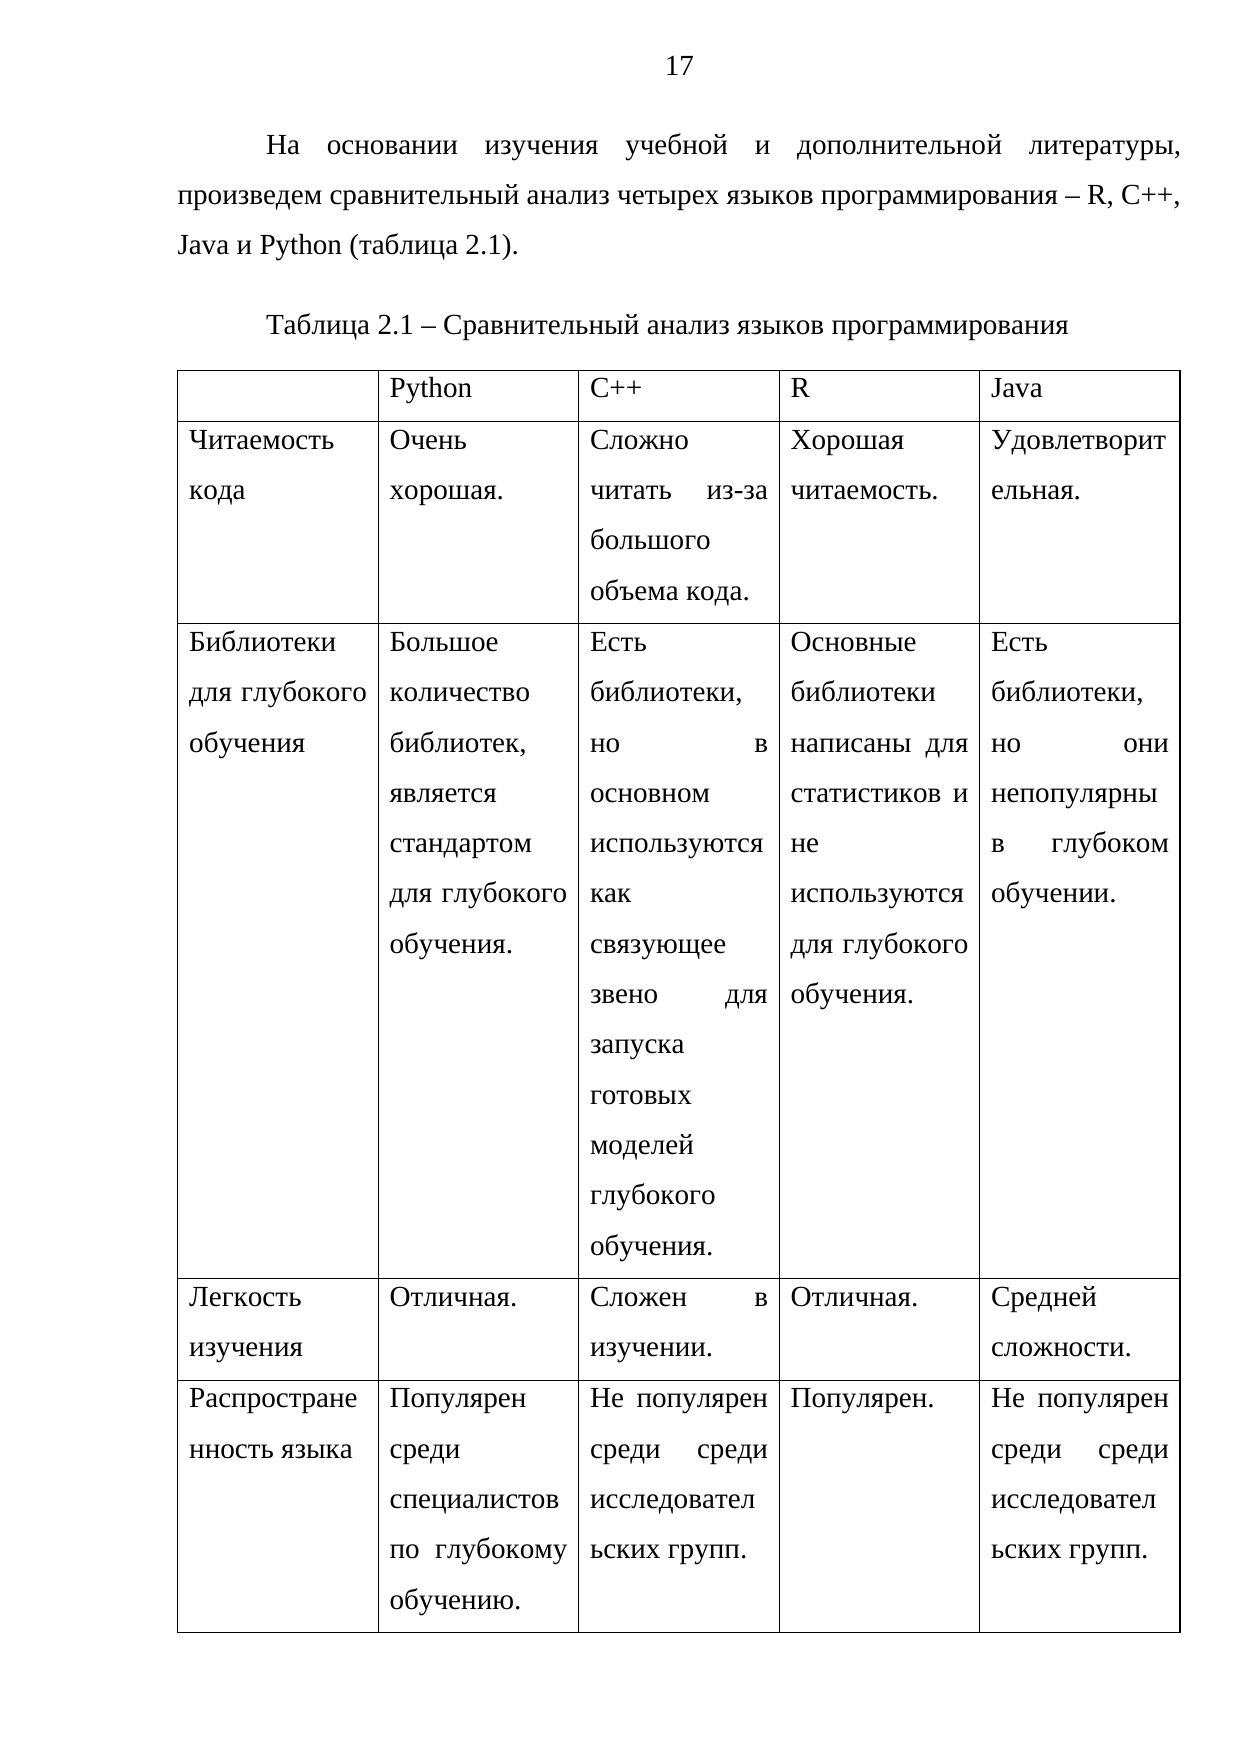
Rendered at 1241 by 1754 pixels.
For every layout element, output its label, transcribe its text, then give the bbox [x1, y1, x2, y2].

table_cell Популярен. [780, 1381, 979, 1632]
table_cell Отличная. [780, 1279, 979, 1379]
text На основании изучения учебной и дополнительной литературы, произведем сравнительный анализ четырех языков программирования – R, C++, Java и Python (таблица 2.1). [177, 127, 1181, 261]
text Таблица 2.1 – Сравнительный анализ языков программирования [177, 307, 1181, 340]
table_cell Библиотеки для глубокого обучения [178, 624, 378, 1278]
table_cell Сложно читать из-за большого объема кода. [579, 422, 779, 623]
table_header C++ [579, 371, 779, 421]
table_cell Не популярен среди среди исследовательских групп. [579, 1381, 779, 1632]
table_header [178, 371, 378, 421]
table_cell Хорошая читаемость. [780, 422, 979, 623]
table_cell Большое количество библиотек, является стандартом для глубокого обучения. [379, 624, 578, 1278]
table_cell Удовлетворительная. [980, 422, 1179, 623]
table_cell Отличная. [379, 1279, 578, 1379]
table_cell Средней сложности. [980, 1279, 1179, 1379]
table_cell Есть библиотеки, но они непопулярны в глубоком обучении. [980, 624, 1179, 1278]
table_header Python [379, 371, 578, 421]
table_cell Легкость изучения [178, 1279, 378, 1379]
table_cell Популярен среди специалистов по глубокому обучению. [379, 1381, 578, 1632]
table_cell Не популярен среди среди исследовательских групп. [980, 1381, 1179, 1632]
table_cell Сложен в изучении. [579, 1279, 779, 1379]
table_cell Читаемость кода [178, 422, 378, 623]
table_cell Основные библиотеки написаны для статистиков и не используются для глубокого обучения. [780, 624, 979, 1278]
table_header Java [980, 371, 1179, 421]
table_cell Есть библиотеки, но в основном используются как связующее звено для запуска готовых моделей глубокого обучения. [579, 624, 779, 1278]
table_cell Распространенность языка [178, 1381, 378, 1632]
table_cell Очень хорошая. [379, 422, 578, 623]
table_header R [780, 371, 979, 421]
